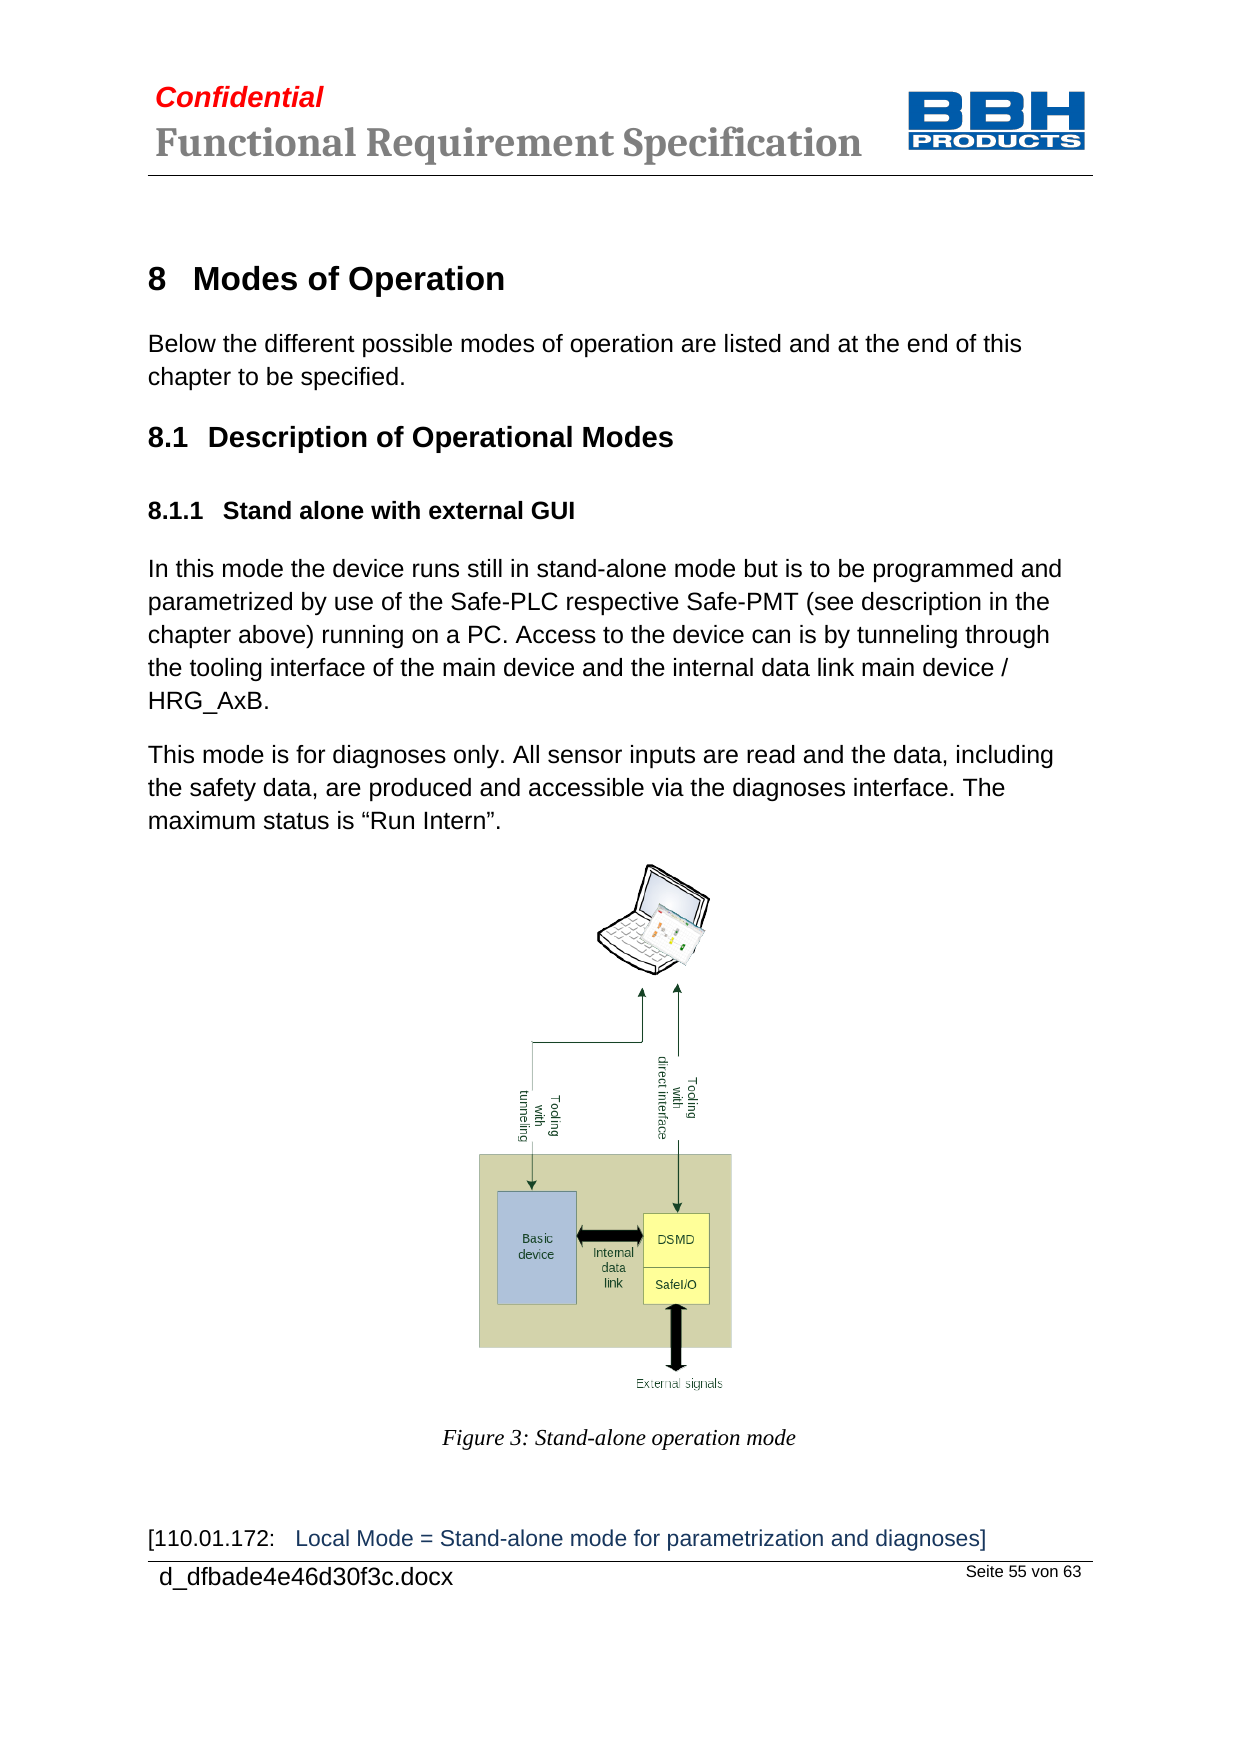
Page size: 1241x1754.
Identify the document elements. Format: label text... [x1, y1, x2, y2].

text Figure 3: Stand-alone operation mode [148, 1424, 1093, 1450]
text This mode is for diagnoses only. All sensor inputs are read and the data, including the safety data, are produced and accessible via the diagnoses interface. The maximum status is “Run Intern”. [148, 739, 1093, 834]
picture [907, 90, 1086, 151]
subtitle Modes of Operation [148, 259, 1093, 298]
text Local Mode = Stand-alone mode for parametrization and diagnoses] [148, 1525, 1093, 1551]
text In this mode the device runs still in stand-alone mode but is to be programmed and parametrized by use of the Safe-PLC respective Safe-PMT (see description in the chapter above) running on a PC. Access to the device can is by tunneling through the tooling interface of the main device and the internal data link main device / HRG_AxB. [148, 554, 1093, 714]
text Below the different possible modes of operation are listed and at the end of this chapter to be specified. [148, 328, 1093, 390]
subtitle Stand alone with external GUI [148, 496, 1093, 524]
subtitle Description of Operational Modes [148, 419, 1093, 453]
